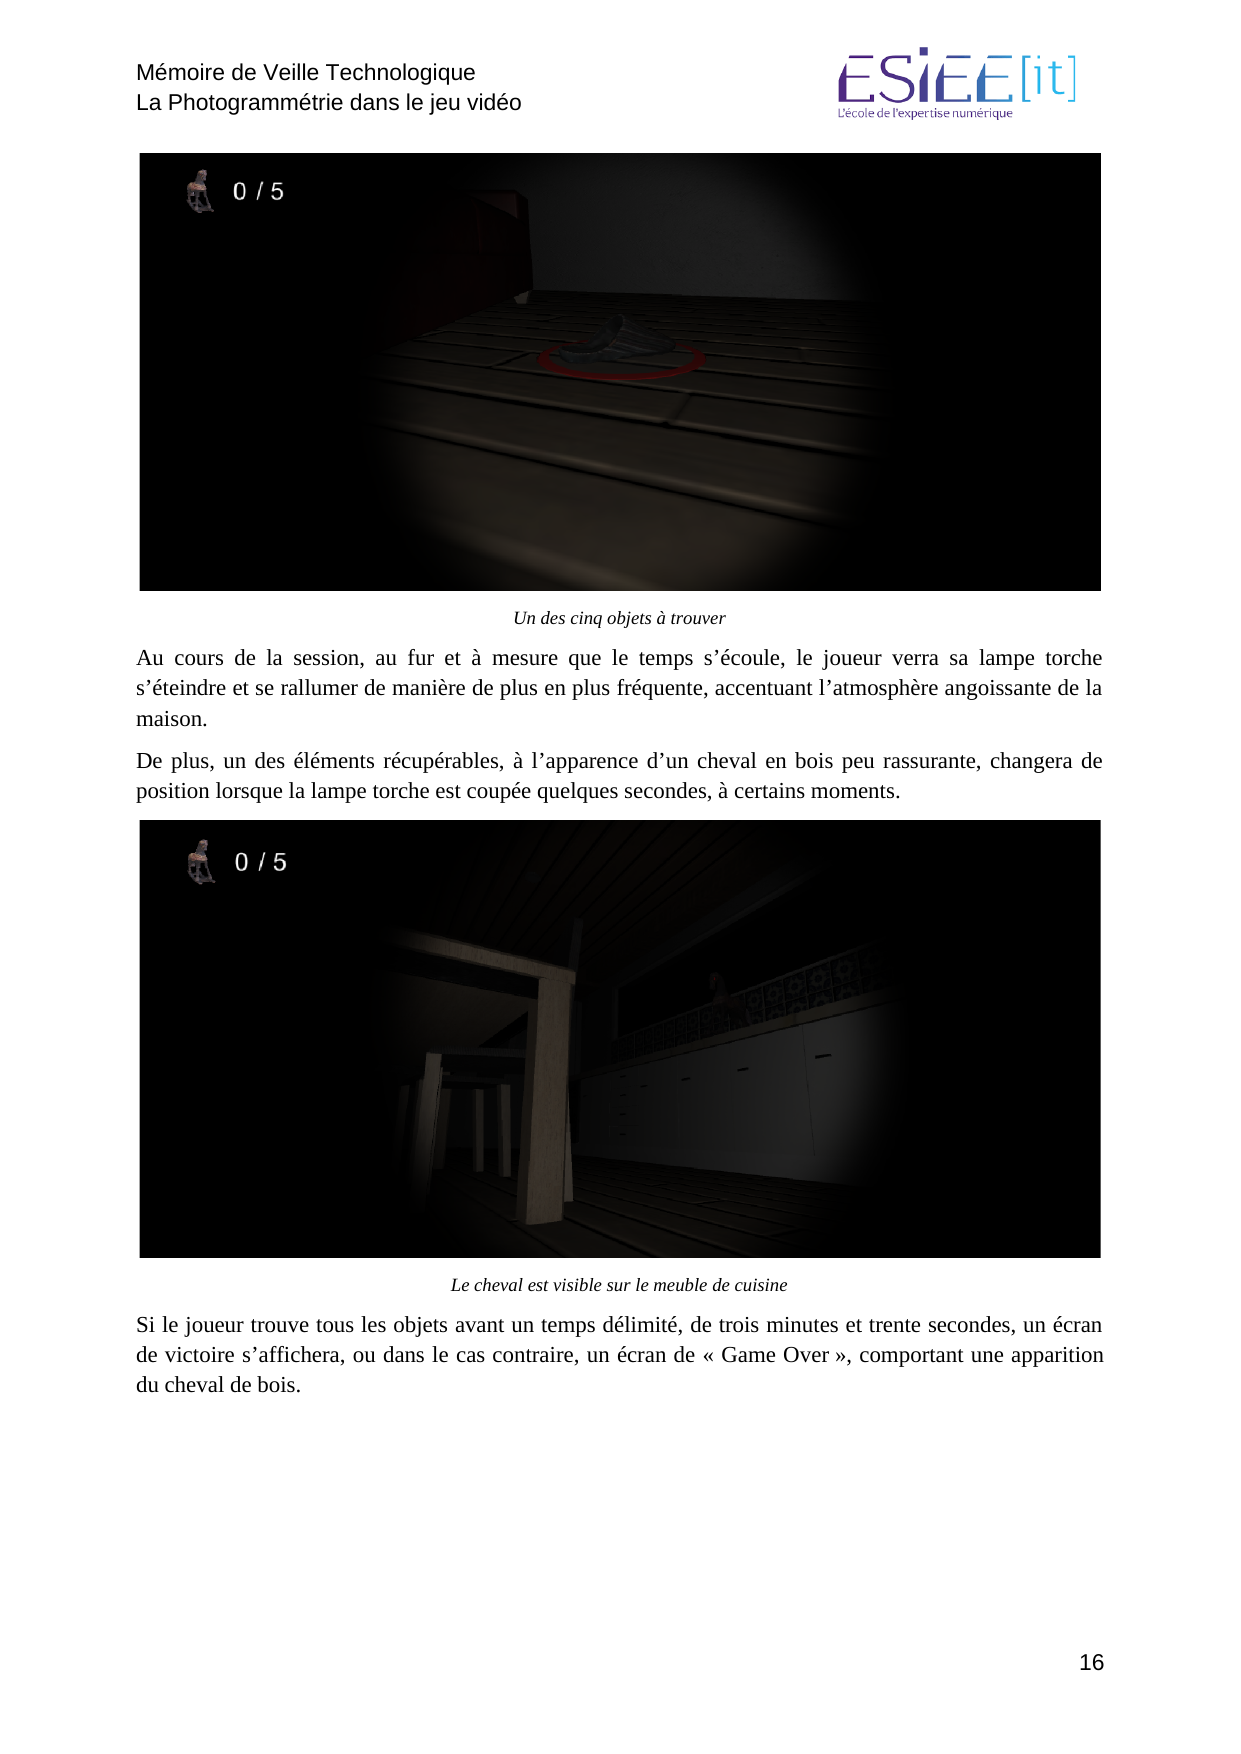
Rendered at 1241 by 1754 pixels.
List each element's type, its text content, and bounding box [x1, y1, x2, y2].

text Au cours de la session, au fur et à mesure que le temps s’écoule, le joueur verra sa lampe torche s’éteindre et se rallumer de manière de plus en plus fréquente, accentuant l’atmosphère angoissante de la maison. [136, 644, 1104, 731]
text Le cheval est visible sur le meuble de cuisine [136, 1273, 1104, 1295]
text De plus, un des éléments récupérables, à l’apparence d’un cheval en bois peu rassurante, changera de position lorsque la lampe torche est coupée quelques secondes, à certains moments. [136, 747, 1104, 804]
picture [139, 820, 1101, 1258]
text Si le joueur trouve tous les objets avant un temps délimité, de trois minutes et trente secondes, un écran de victoire s’affichera, ou dans le cas contraire, un écran de « Game Over », comportant une apparition du cheval de bois. [136, 1311, 1104, 1398]
picture [139, 153, 1101, 591]
text Un des cinq objets à trouver [136, 607, 1104, 628]
picture [838, 47, 1075, 120]
